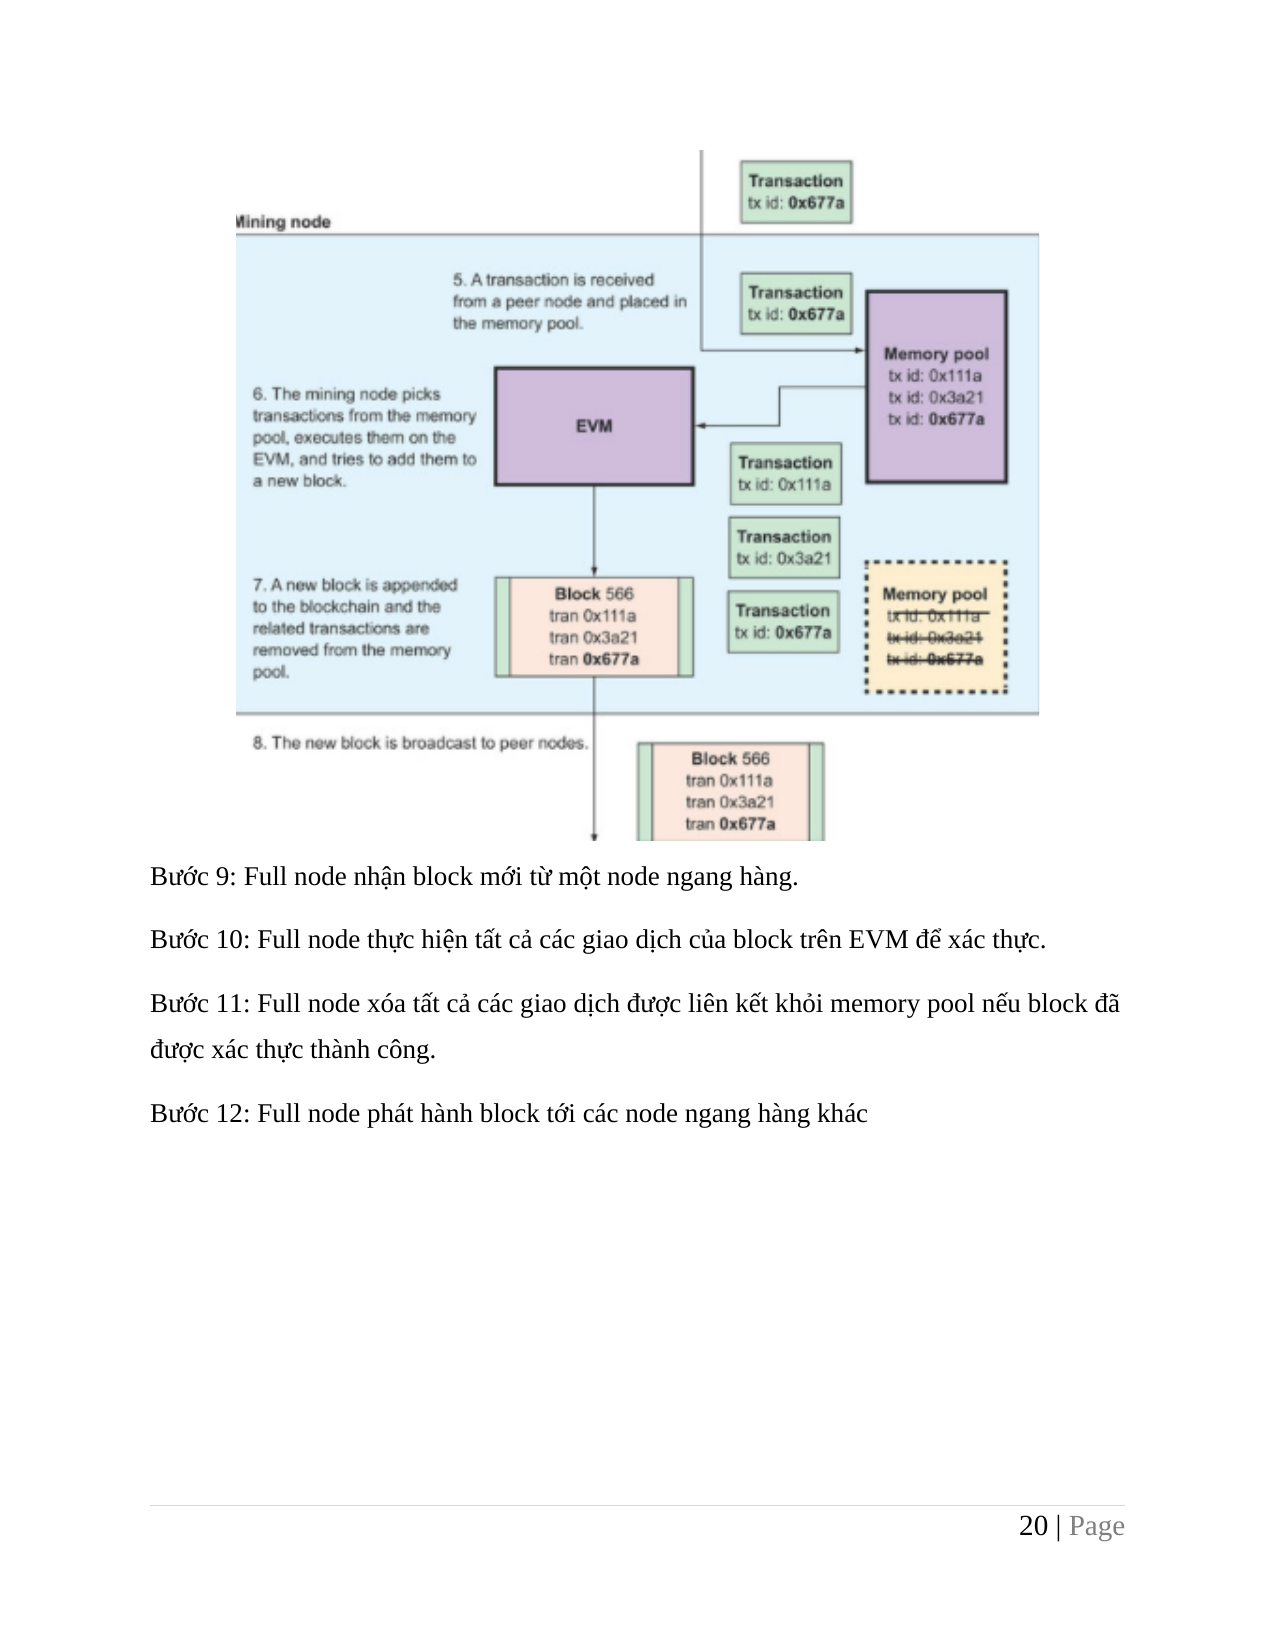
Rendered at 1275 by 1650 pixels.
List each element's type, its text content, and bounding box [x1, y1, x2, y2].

text Bước 9: Full node nhận block mới từ một node ngang hàng. [150, 860, 1125, 891]
text Bước 11: Full node xóa tất cả các giao dịch được liên kết khỏi memory pool nếu block đã được xác thực thành công. [150, 987, 1125, 1065]
text Bước 12: Full node phát hành block tới các node ngang hàng khác [150, 1097, 1125, 1128]
picture [236, 150, 1040, 841]
text Bước 10: Full node thực hiện tất cả các giao dịch của block trên EVM để xác thực. [150, 923, 1125, 955]
